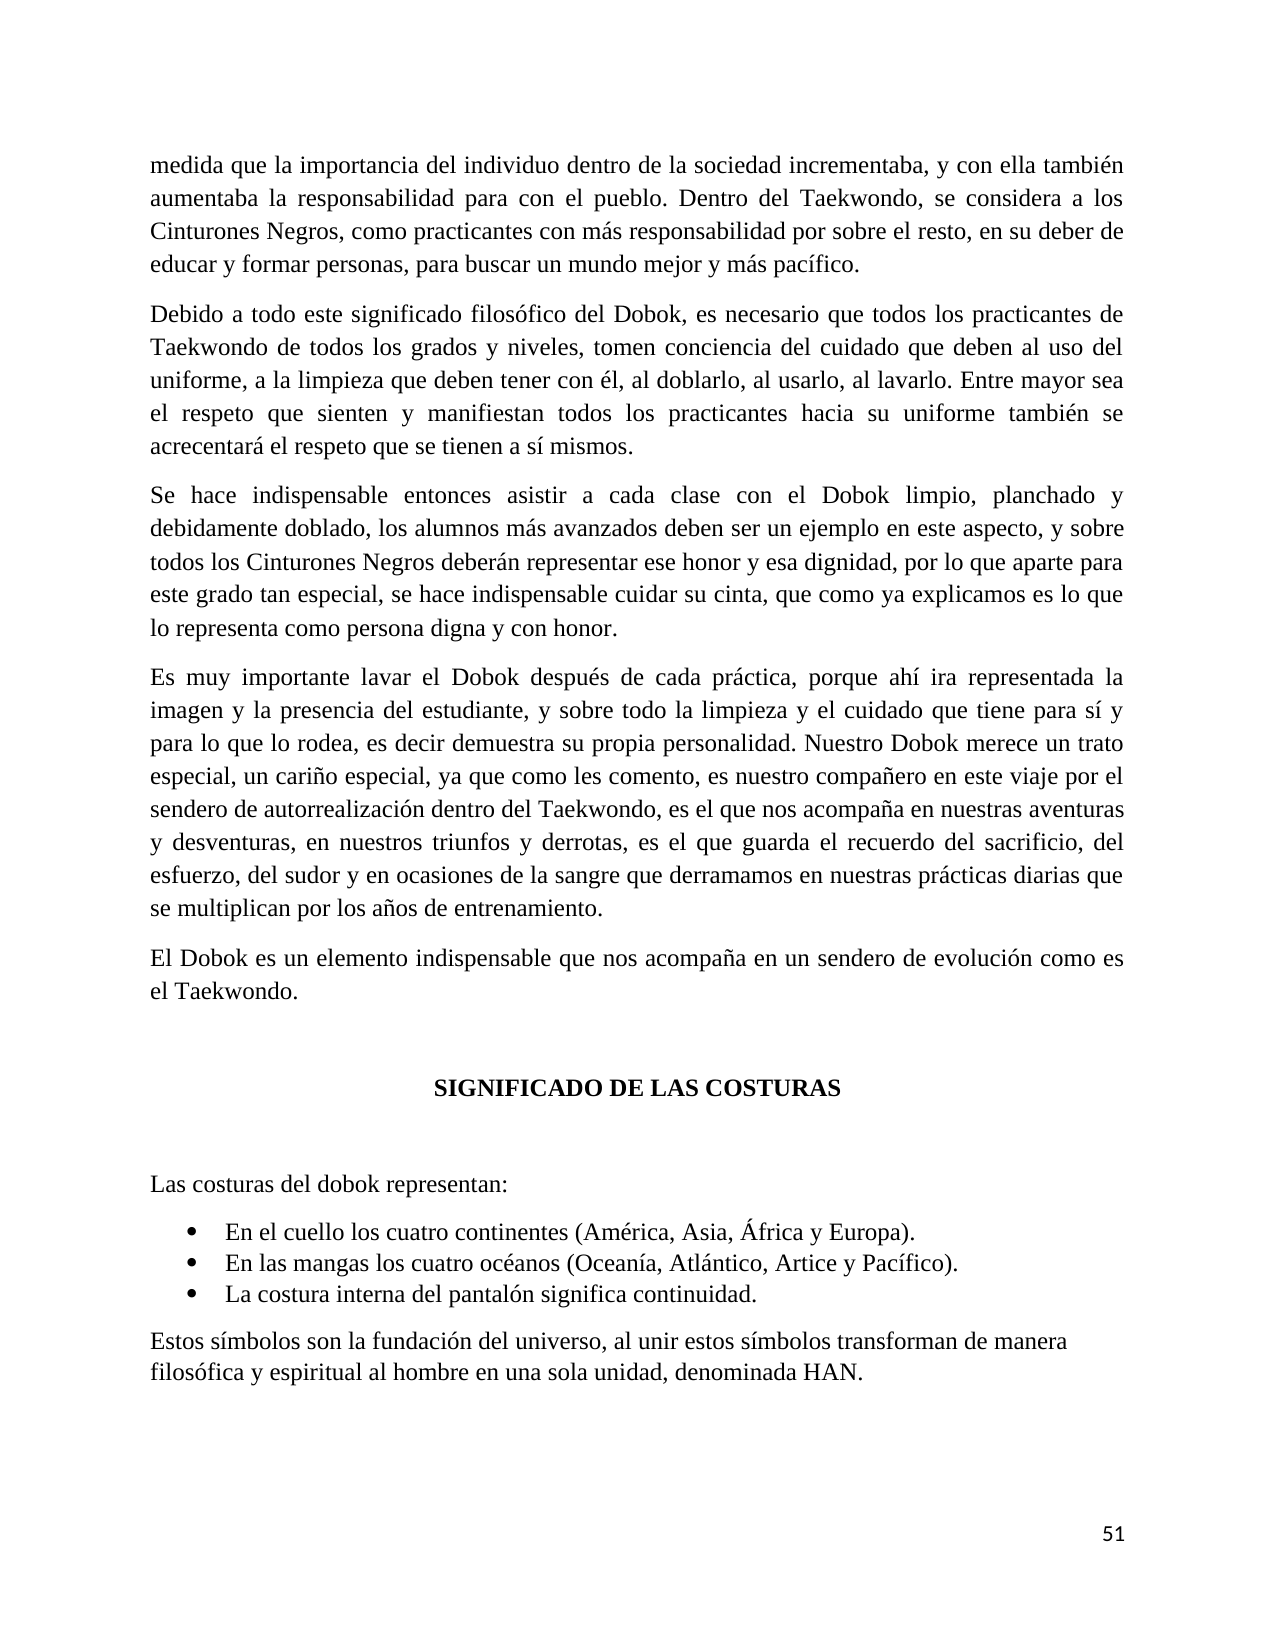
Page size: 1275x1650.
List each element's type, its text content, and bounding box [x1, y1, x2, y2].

text SIGNIFICADO DE LAS COSTURAS [150, 1073, 1125, 1102]
text Estos símbolos son la fundación del universo, al unir estos símbolos transforman de manera filosófica y espiritual al hombre en una sola unidad, denominada HAN. [150, 1326, 1125, 1386]
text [150, 150, 1125, 278]
text Las costuras del dobok representan: [150, 1169, 1125, 1198]
list La costura interna del pantalón significa continuidad. [187, 1279, 1125, 1307]
text Se hace indispensable entonces asistir a cada clase con el Dobok limpio, planchado y debidamente doblado, los alumnos más avanzados deben ser un ejemplo en este aspecto, y sobre todos los Cinturones Negros deberán representar ese honor y esa dignidad, por lo que aparte para este grado tan especial, se hace indispensable cuidar su cinta, que como ya explicamos es lo que lo representa como persona digna y con honor. [150, 481, 1125, 641]
list En las mangas los cuatro océanos (Oceanía, Atlántico, Artice y Pacífico). [187, 1248, 1125, 1276]
text El Dobok es un elemento indispensable que nos acompaña en un sendero de evolución como es el Taekwondo. [150, 943, 1125, 1005]
text Debido a todo este significado filosófico del Dobok, es necesario que todos los practicantes de Taekwondo de todos los grados y niveles, tomen conciencia del cuidado que deben al uso del uniforme, a la limpieza que deben tener con él, al doblarlo, al usarlo, al lavarlo. Entre mayor sea el respeto que sienten y manifiestan todos los practicantes hacia su uniforme también se acrecentará el respeto que se tienen a sí mismos. [150, 299, 1125, 459]
text Es muy importante lavar el Dobok después de cada práctica, porque ahí ira representada la imagen y la presencia del estudiante, y sobre todo la limpieza y el cuidado que tiene para sí y para lo que lo rodea, es decir demuestra su propia personalidad. Nuestro Dobok merece un trato especial, un cariño especial, ya que como les comento, es nuestro compañero en este viaje por el sendero de autorrealización dentro del Taekwondo, es el que nos acompaña en nuestras aventuras y desventuras, en nuestros triunfos y derrotas, es el que guarda el recuerdo del sacrificio, del esfuerzo, del sudor y en ocasiones de la sangre que derramamos en nuestras prácticas diarias que se multiplican por los años de entrenamiento. [150, 662, 1125, 922]
list En el cuello los cuatro continentes (América, Asia, África y Europa). [187, 1217, 1125, 1245]
